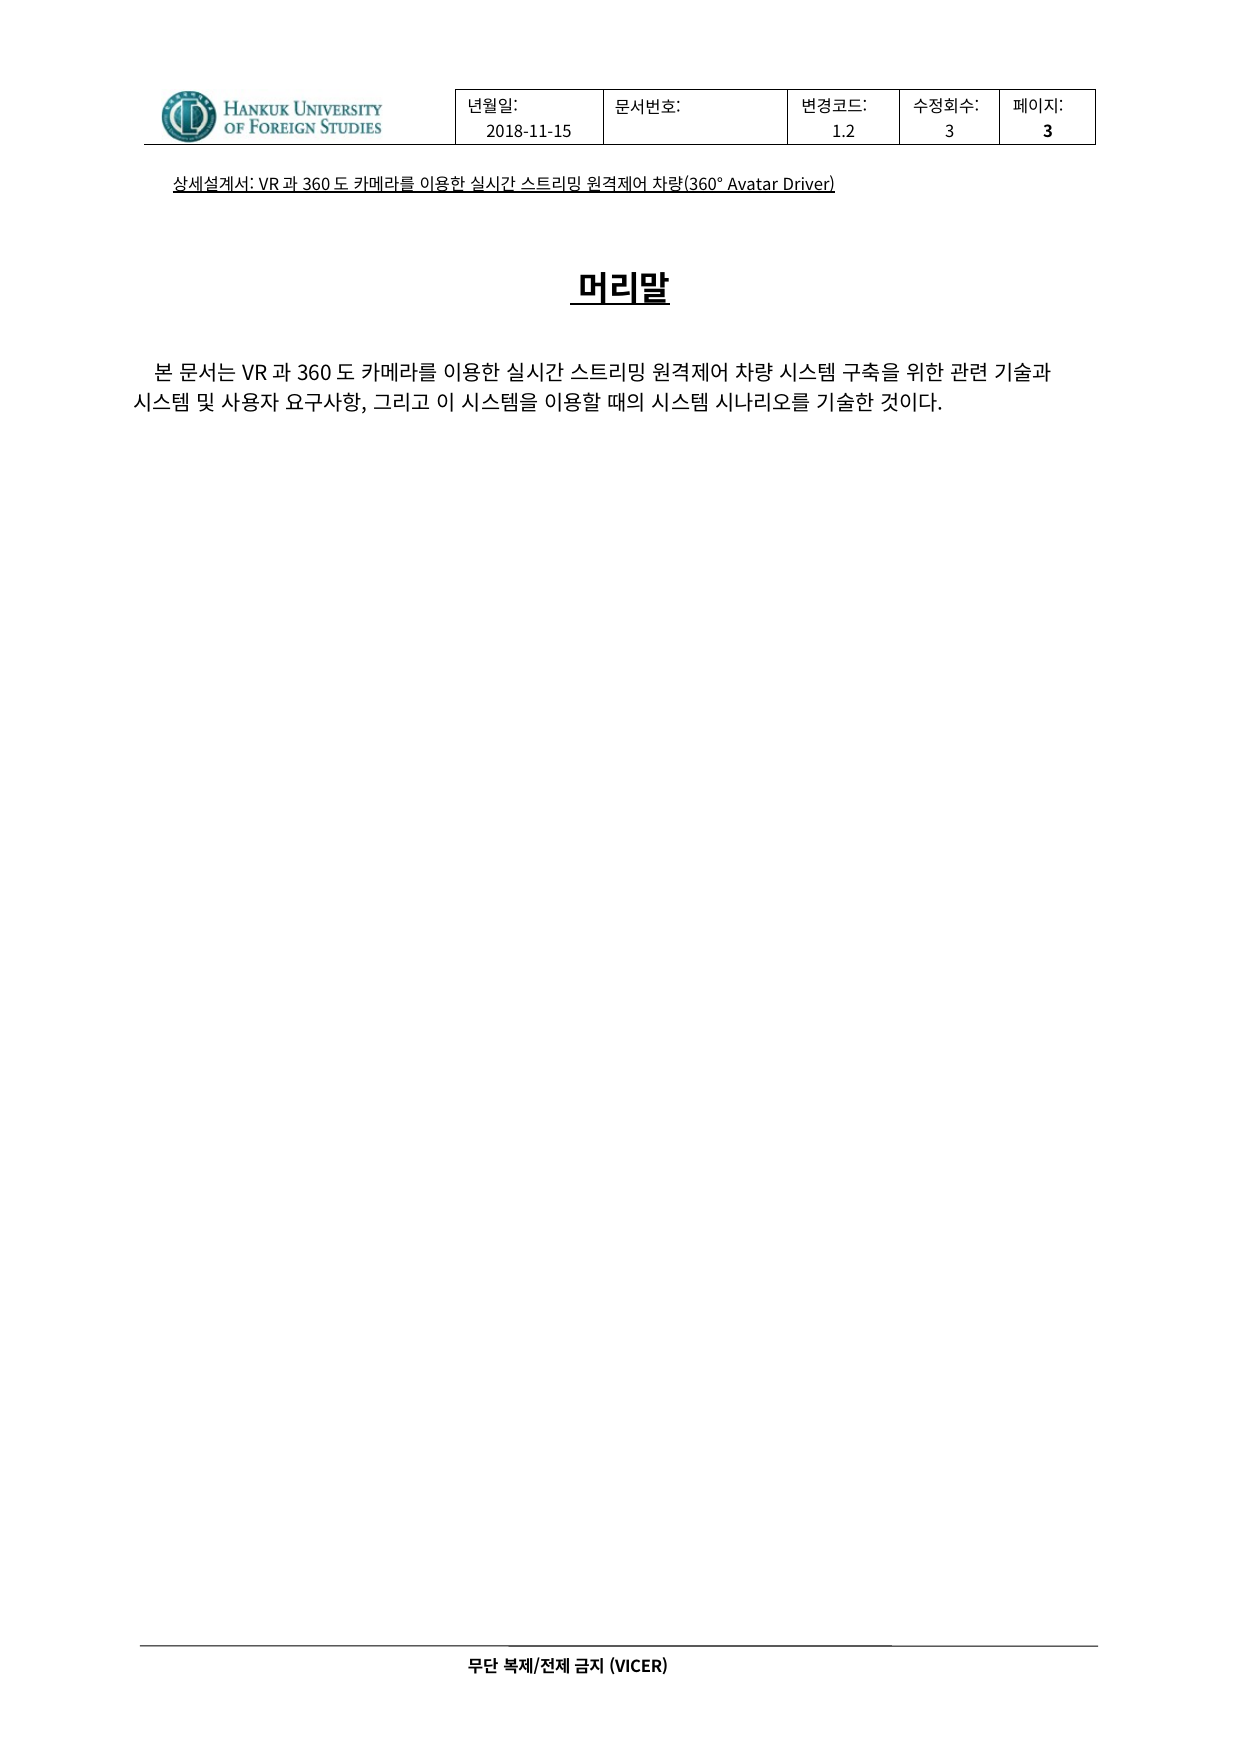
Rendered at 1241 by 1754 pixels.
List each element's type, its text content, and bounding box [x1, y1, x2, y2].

text 본 문서는 VR과 360도 카메라를 이용한 실시간 스트리밍 원격제어 차량 시스템 구축을 위한 관련 기술과 시스템 및 사용자 요구사항, 그리고 이 시스템을 이용할 때의 시스템 시나리오를 기술한 것이다. [133, 356, 1109, 417]
picture [161, 89, 383, 143]
text 머리말 [133, 261, 1107, 309]
